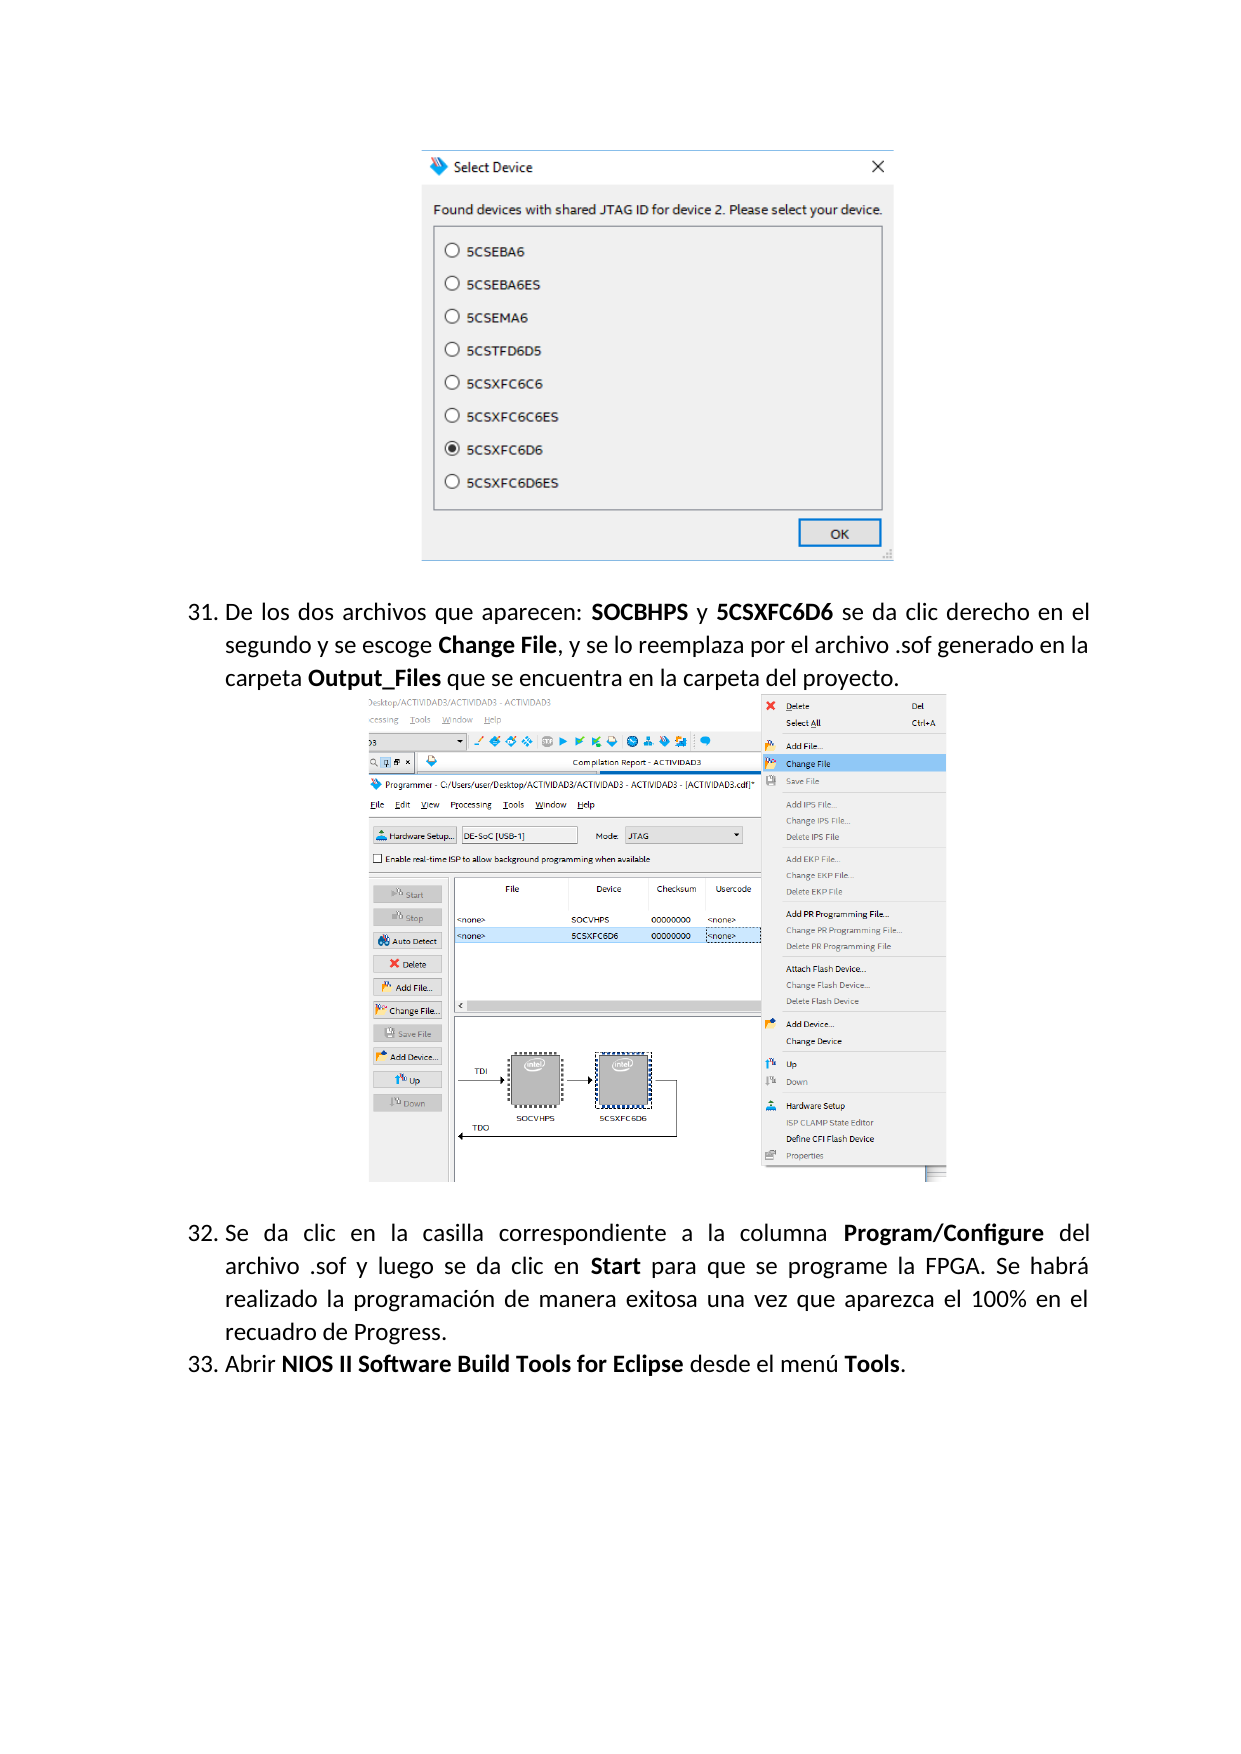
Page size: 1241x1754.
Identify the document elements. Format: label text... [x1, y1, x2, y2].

list Se da clic en la casilla correspondiente a la columna Program/Configure del archivo .sof y luego se da clic en Start para que se programe la FPGA. Se habrá realizado la programación de manera exitosa una vez que aparezca el 100% en el recuadro de Progress. [187, 1217, 1090, 1346]
list Abrir NIOS II Software Build Tools for Eclipse desde el menú Tools. [187, 1349, 1090, 1379]
list De los dos archivos que aparecen: SOCBHPS y 5CSXFC6D6 se da clic derecho en el segundo y se escoge Change File, y se lo reemplaza por el archivo .sof generado en la carpeta Output_Files que se encuentra en la carpeta del proyecto. [187, 596, 1090, 692]
picture [368, 694, 947, 1182]
picture [421, 150, 894, 561]
